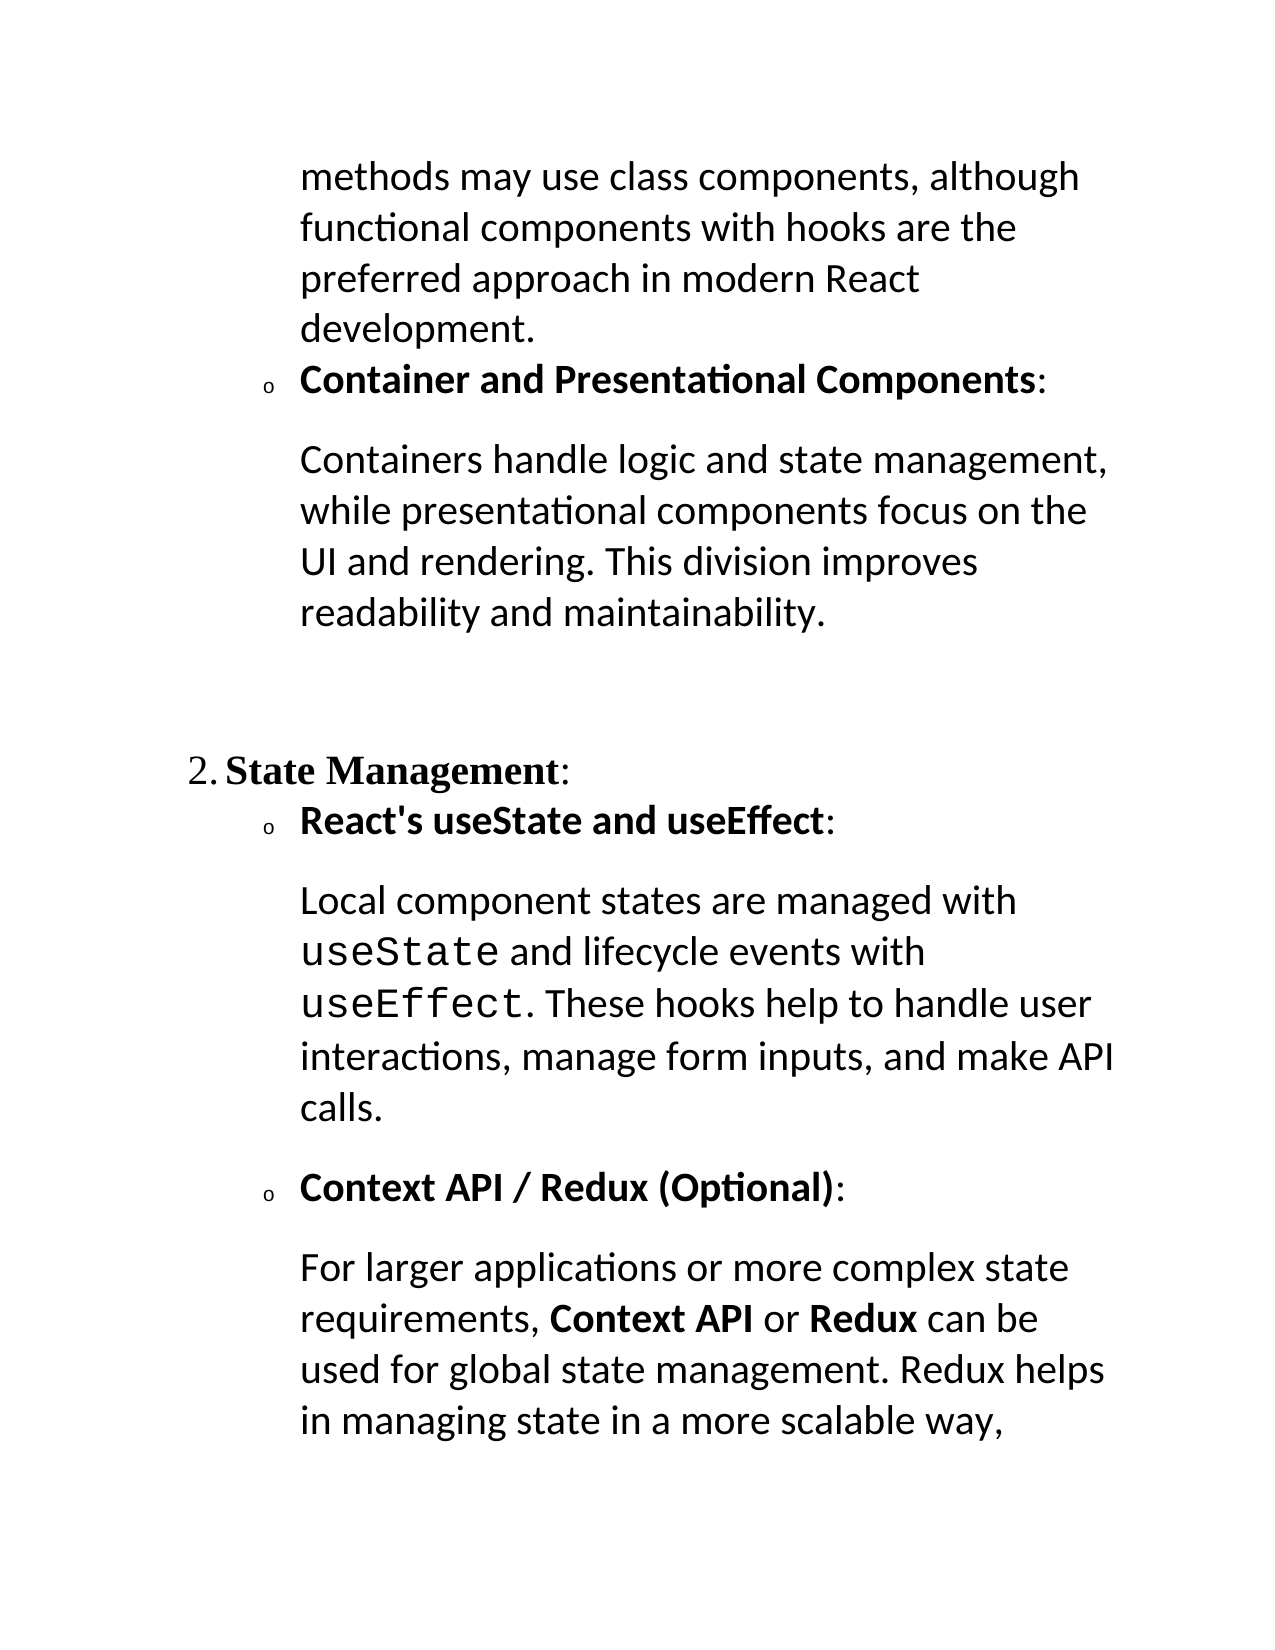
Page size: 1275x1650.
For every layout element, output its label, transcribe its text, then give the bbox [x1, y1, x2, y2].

list Class Components (if necessary): Older components or those requiring lifecycle methods may use class components, although functional components with hooks are the preferred approach in modern React development. [262, 150, 1125, 455]
text Containers handle logic and state management, while presentational components focus on the UI and rendering. This division improves readability and maintainability. [300, 535, 1125, 738]
list State Management: [187, 847, 1125, 895]
list Context API / Redux (Optional): [262, 1292, 1125, 1343]
text Local component states are managed with useState and lifecycle events with useEffect. These hooks help to handle user interactions, manage form inputs, and make API calls. [300, 1004, 1125, 1263]
list React's useState and useEffect: [262, 924, 1125, 975]
list Container and Presentational Components: [262, 455, 1125, 506]
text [300, 1372, 1125, 1474]
